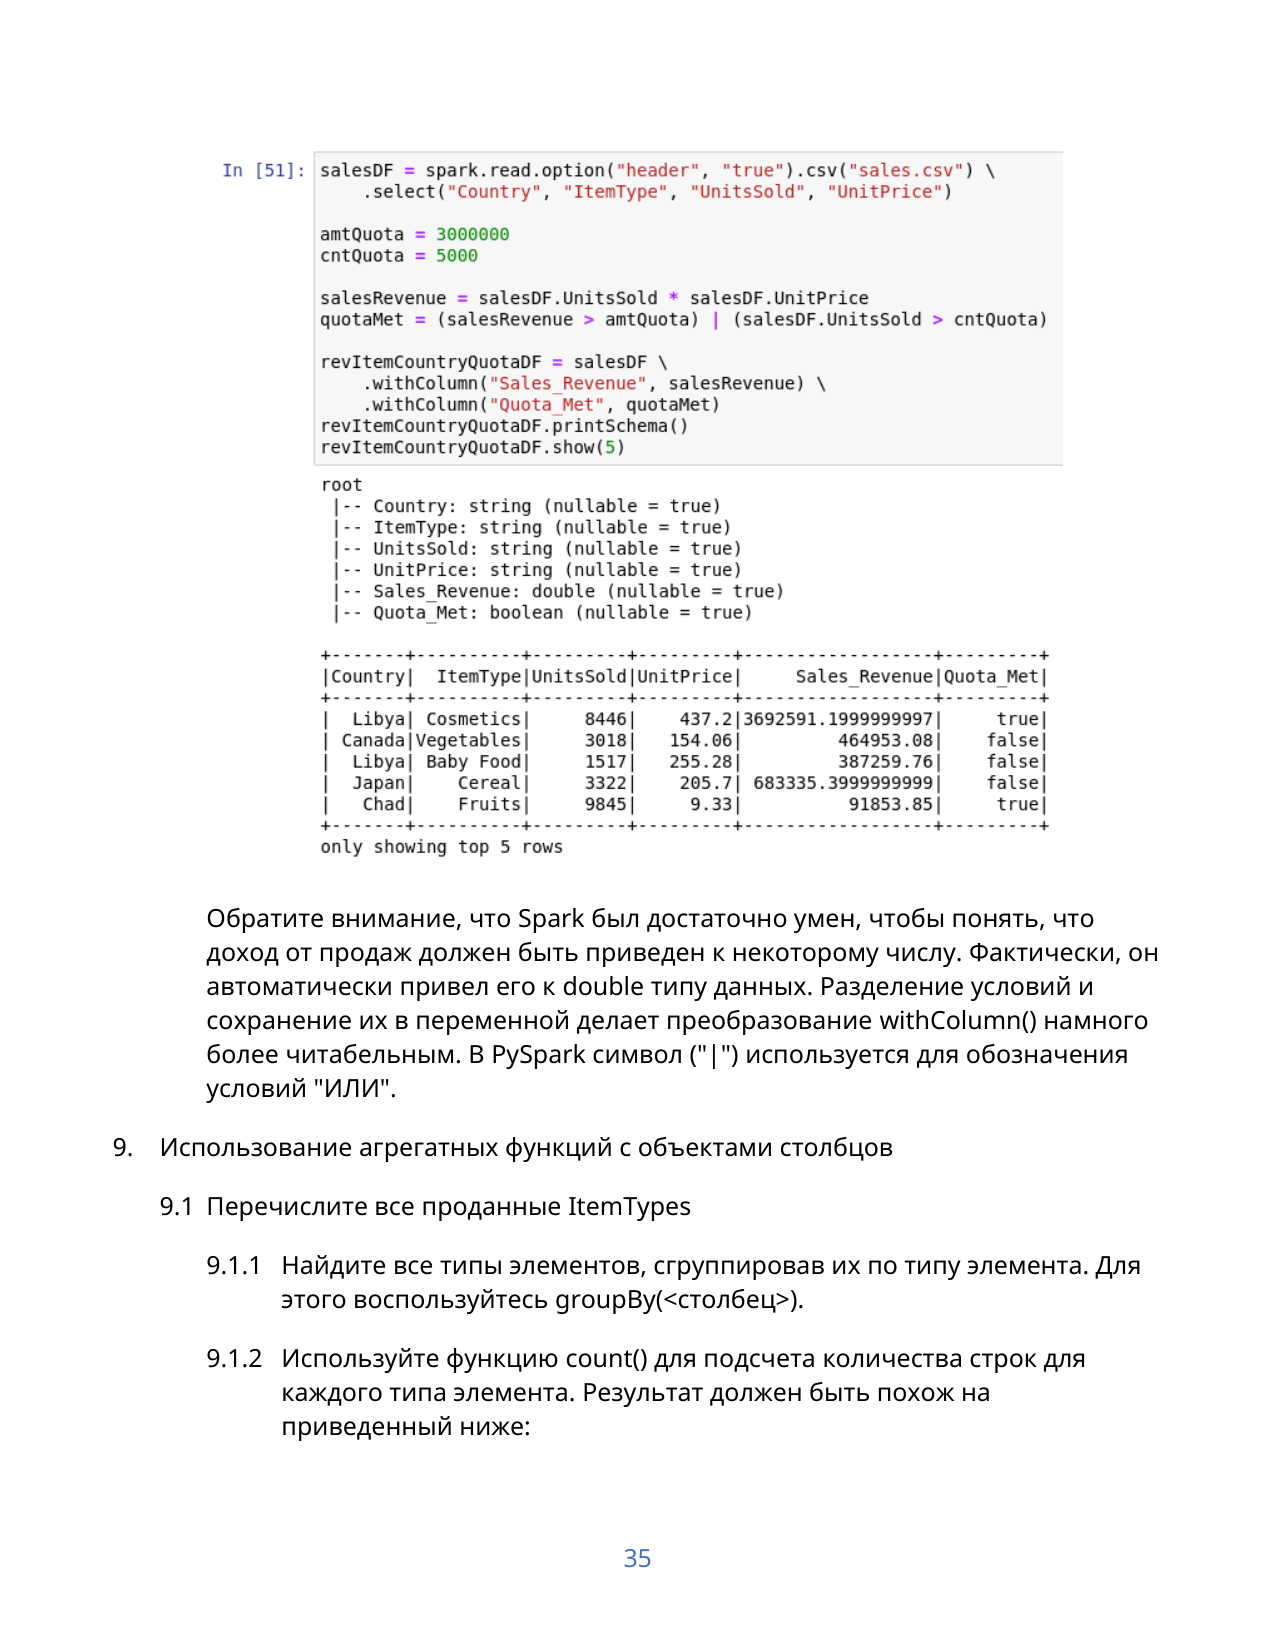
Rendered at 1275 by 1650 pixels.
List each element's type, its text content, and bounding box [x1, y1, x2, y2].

picture [211, 150, 1064, 873]
subtitle Перечислите все проданные ItemTypes [159, 1189, 1162, 1223]
subtitle Использование агрегатных функций с объектами столбцов [112, 1129, 1162, 1164]
subtitle Обратите внимание, что Spark был достаточно умен, чтобы понять, что доход от продаж должен быть приведен к некоторому числу. Фактически, он автоматически привел его к double типу данных. Разделение условий и сохранение их в переменной делает преобразование withColumn() намного более читабельным. В PySpark символ ("|") используется для обозначения условий "ИЛИ". [206, 900, 1162, 1104]
subtitle Используйте функцию count() для подсчета количества строк для каждого типа элемента. Результат должен быть похож на приведенный ниже: [206, 1341, 1162, 1443]
subtitle Найдите все типы элементов, сгруппировав их по типу элемента. Для этого воспользуйтесь groupBy(<столбец>). [206, 1248, 1162, 1316]
